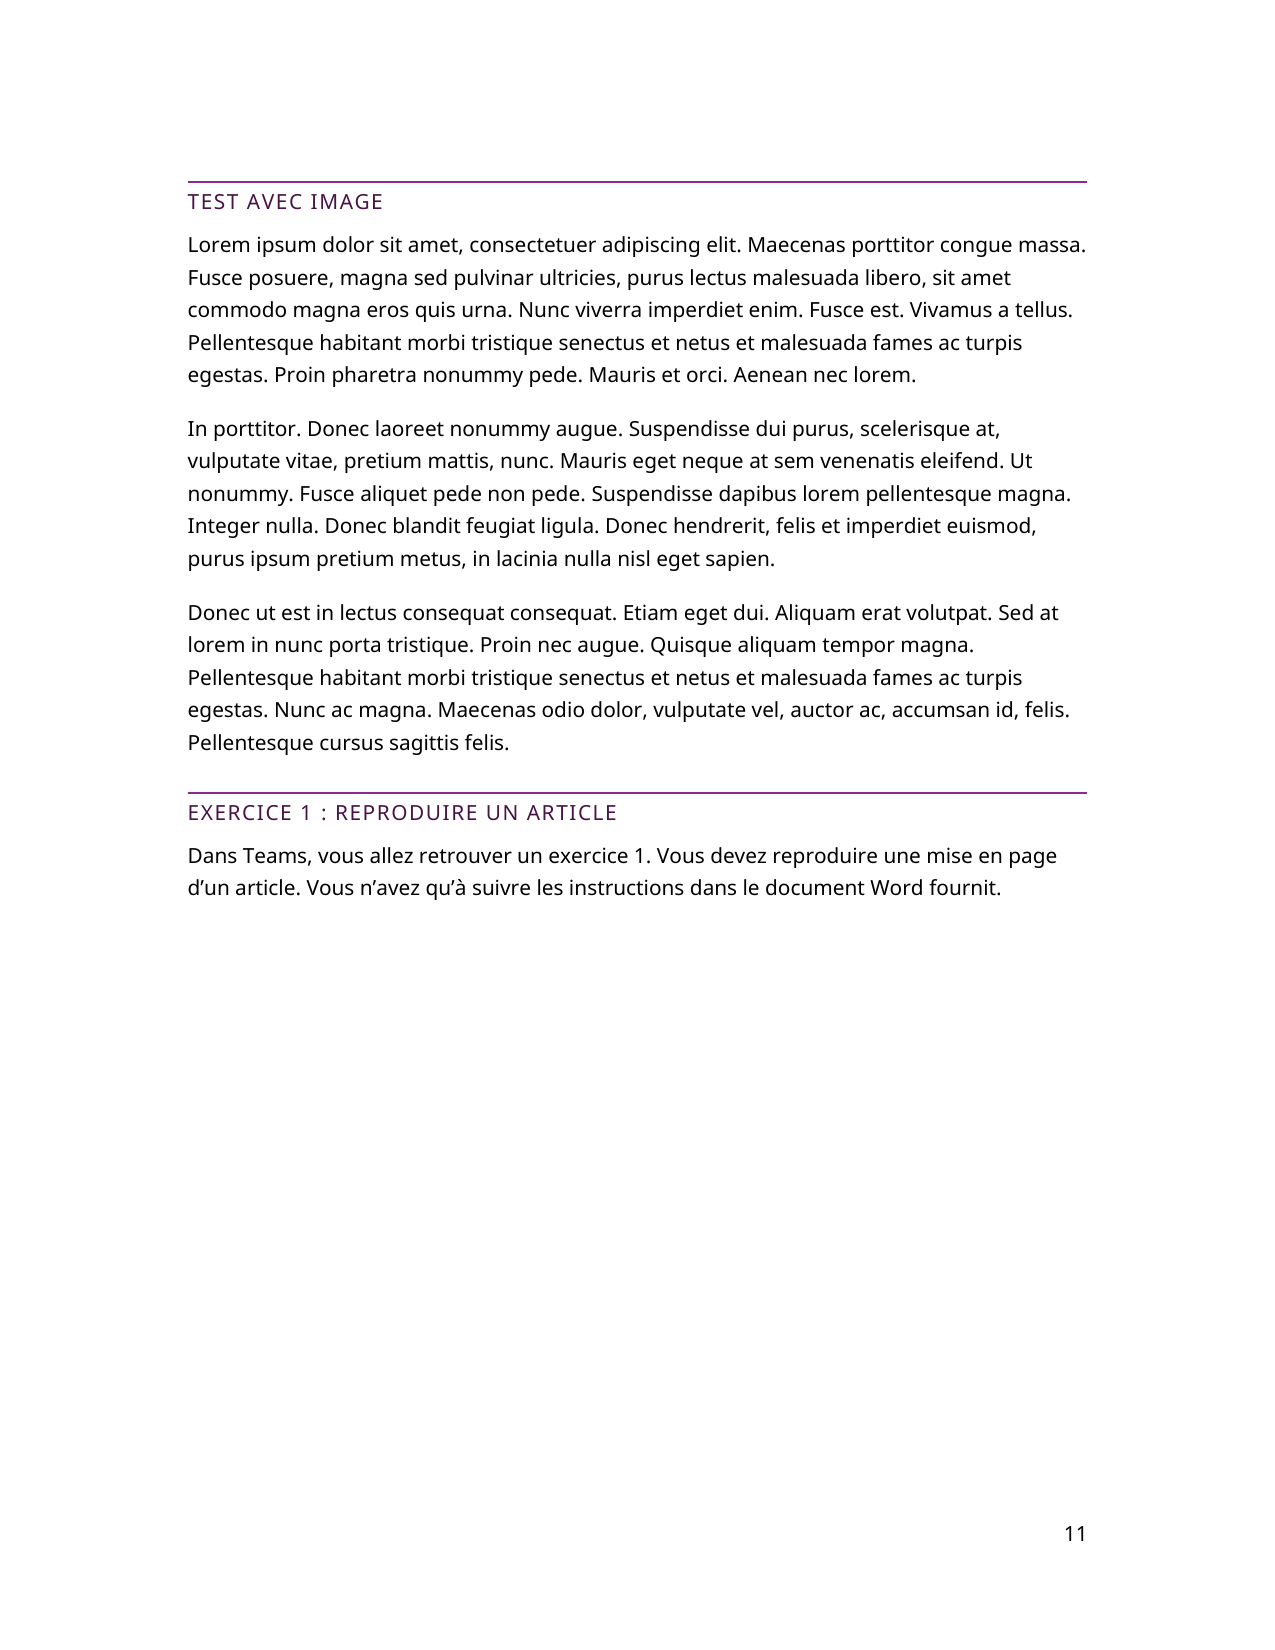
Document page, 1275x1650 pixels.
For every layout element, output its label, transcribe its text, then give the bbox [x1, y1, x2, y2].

subtitle Test avec image [187, 182, 1087, 215]
text Dans Teams, vous allez retrouver un exercice 1. Vous devez reproduire une mise en page d’un article. Vous n’avez qu’à suivre les instructions dans le document Word fournit. [187, 841, 1087, 902]
text In porttitor. Donec laoreet nonummy augue. Suspendisse dui purus, scelerisque at, vulputate vitae, pretium mattis, nunc. Mauris eget neque at sem venenatis eleifend. Ut nonummy. Fusce aliquet pede non pede. Suspendisse dapibus lorem pellentesque magna. Integer nulla. Donec blandit feugiat ligula. Donec hendrerit, felis et imperdiet euismod, purus ipsum pretium metus, in lacinia nulla nisl eget sapien. [187, 414, 1087, 573]
text Donec ut est in lectus consequat consequat. Etiam eget dui. Aliquam erat volutpat. Sed at lorem in nunc porta tristique. Proin nec augue. Quisque aliquam tempor magna. Pellentesque habitant morbi tristique senectus et netus et malesuada fames ac turpis egestas. Nunc ac magna. Maecenas odio dolor, vulputate vel, auctor ac, accumsan id, felis. Pellentesque cursus sagittis felis. [187, 598, 1087, 757]
text Lorem ipsum dolor sit amet, consectetuer adipiscing elit. Maecenas porttitor congue massa. Fusce posuere, magna sed pulvinar ultricies, purus lectus malesuada libero, sit amet commodo magna eros quis urna. Nunc viverra imperdiet enim. Fusce est. Vivamus a tellus. Pellentesque habitant morbi tristique senectus et netus et malesuada fames ac turpis egestas. Proin pharetra nonummy pede. Mauris et orci. Aenean nec lorem. [187, 230, 1087, 389]
subtitle Exercice 1 : Reproduire un article [187, 793, 1087, 826]
